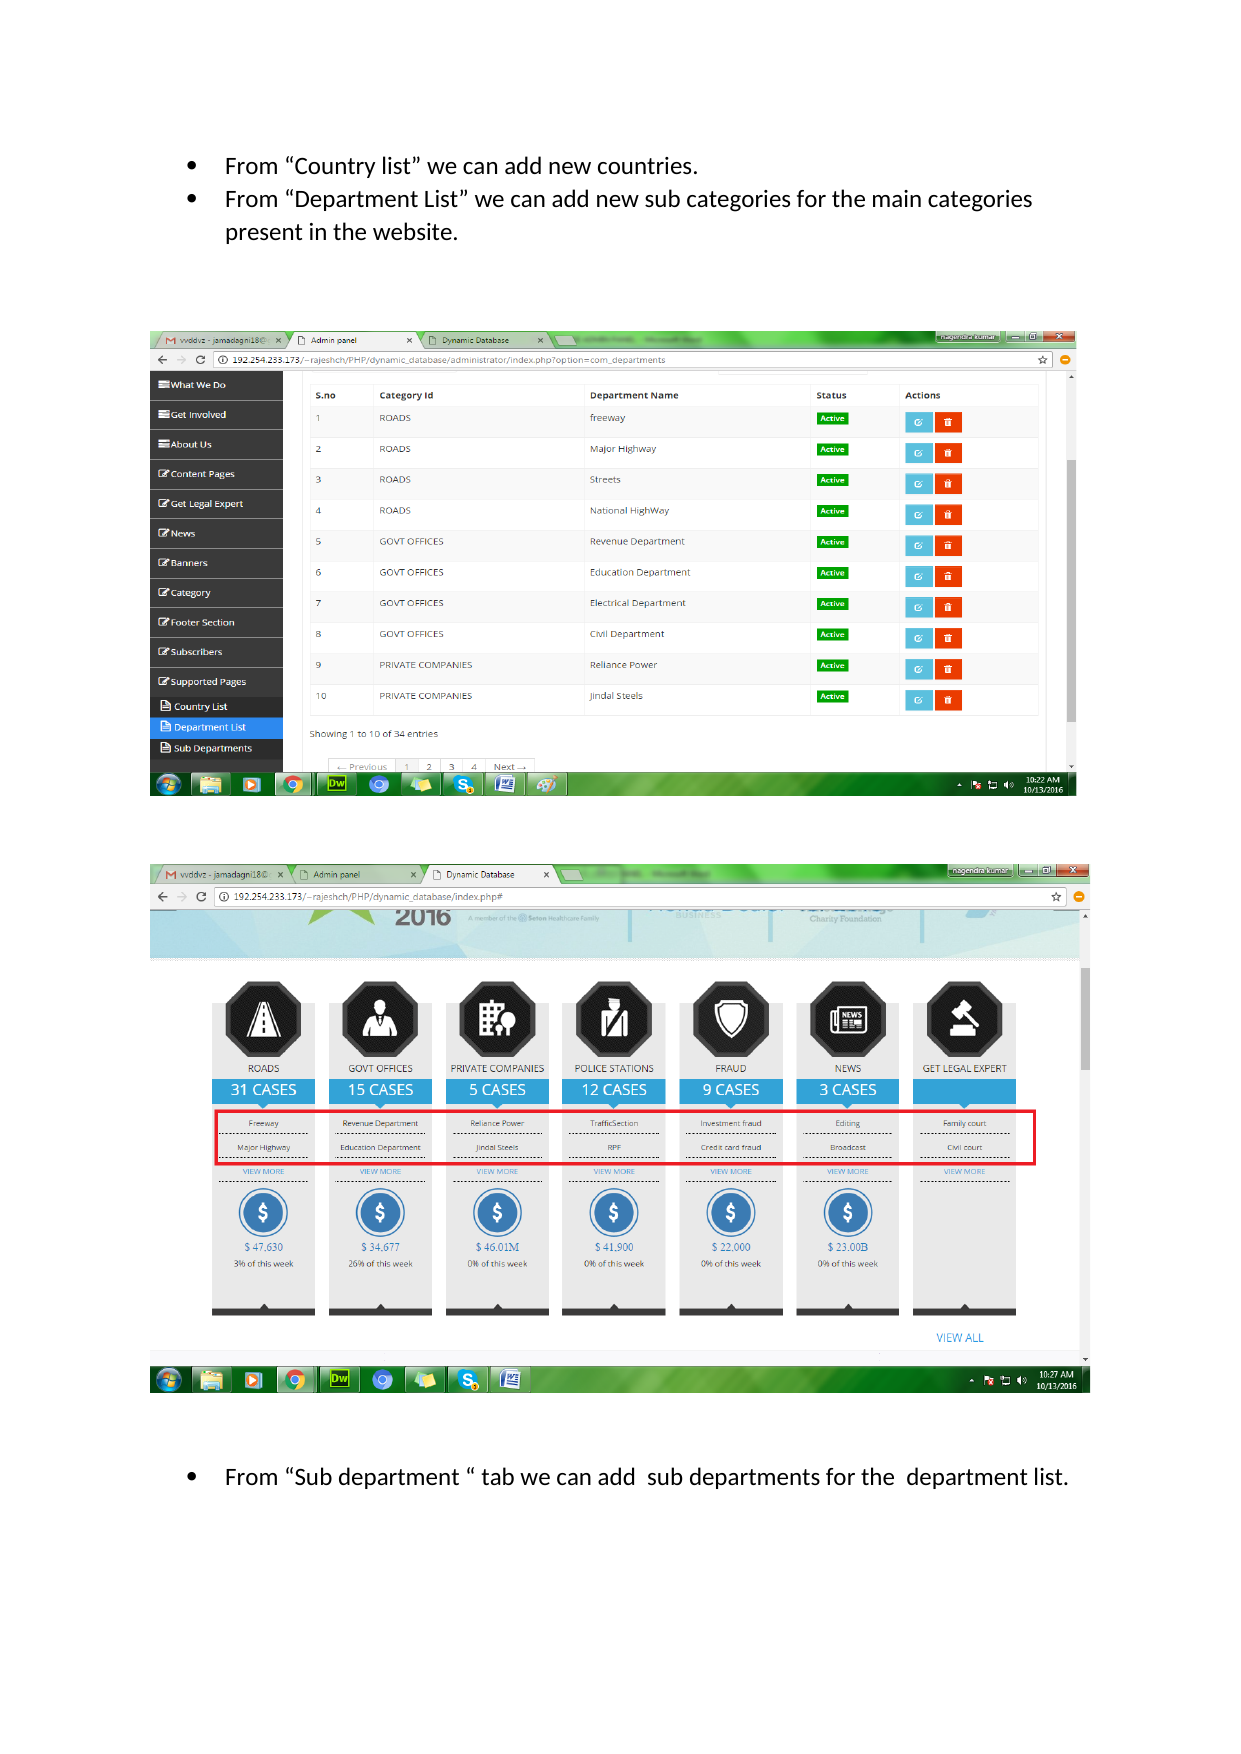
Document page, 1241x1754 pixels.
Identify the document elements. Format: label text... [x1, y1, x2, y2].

list From “Department List” we can add new sub categories for the main categories present in the website. [187, 183, 1090, 246]
picture [150, 331, 1077, 796]
picture [150, 864, 1091, 1393]
list From “Country list” we can add new countries. [187, 150, 1090, 181]
list From “Sub department “ tab we can add sub departments for the department list. [187, 1461, 1090, 1492]
